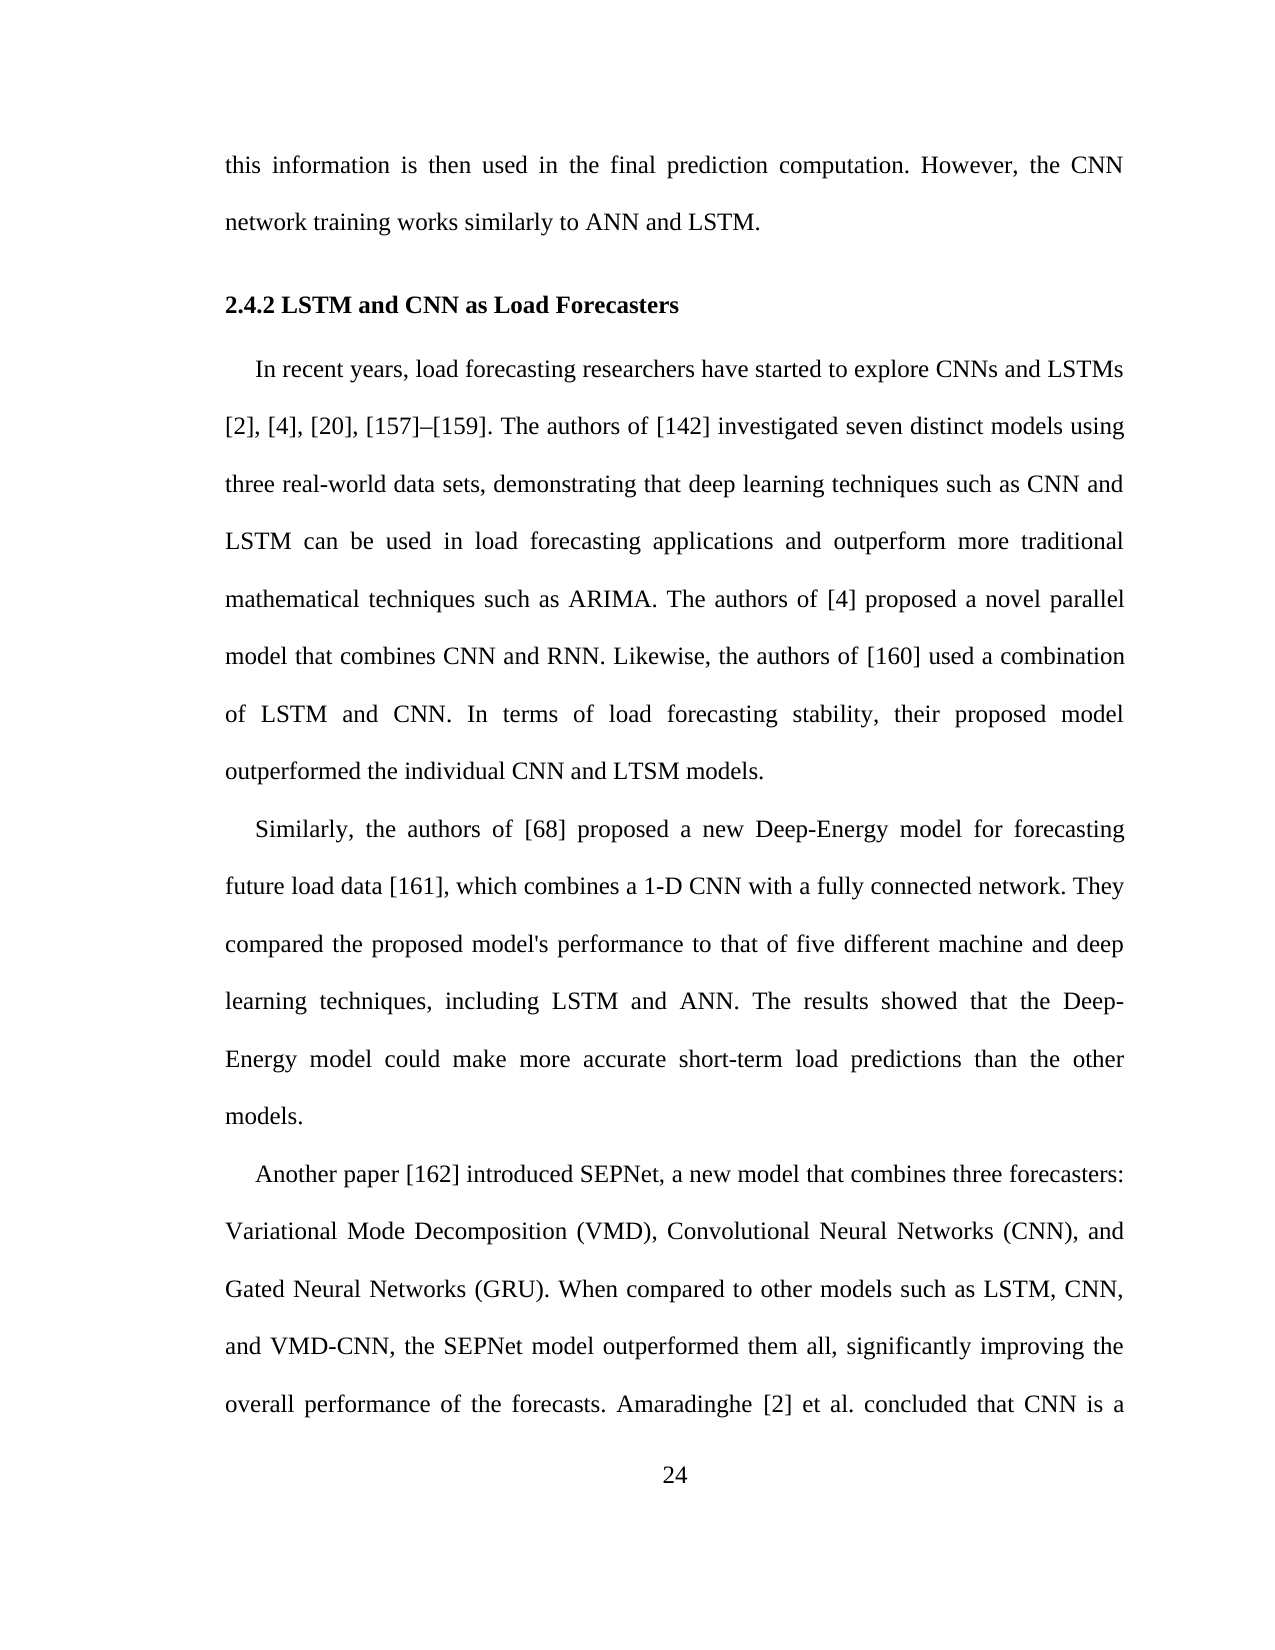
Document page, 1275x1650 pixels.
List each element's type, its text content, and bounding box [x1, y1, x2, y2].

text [225, 1159, 1125, 1417]
text In recent years, load forecasting researchers have started to explore CNNs and LSTMs [2], [4], [20], [157]–[159]. The authors of [142] investigated seven distinct models using three real-world data sets, demonstrating that deep learning techniques such as CNN and LSTM can be used in load forecasting applications and outperform more traditional mathematical techniques such as ARIMA. The authors of [4] proposed a novel parallel model that combines CNN and RNN. Likewise, the authors of [160] used a combination of LSTM and CNN. In terms of load forecasting stability, their proposed model outperformed the individual CNN and LTSM models. [225, 354, 1125, 785]
text Similarly, the authors of [68] proposed a new Deep-Energy model for forecasting future load data [161], which combines a 1-D CNN with a fully connected network. They compared the proposed model's performance to that of five different machine and deep learning techniques, including LSTM and ANN. The results showed that the Deep-Energy model could make more accurate short-term load predictions than the other models. [225, 814, 1125, 1130]
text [225, 150, 1125, 236]
subtitle 2.4.2 LSTM and CNN as Load Forecasters [225, 290, 1125, 319]
